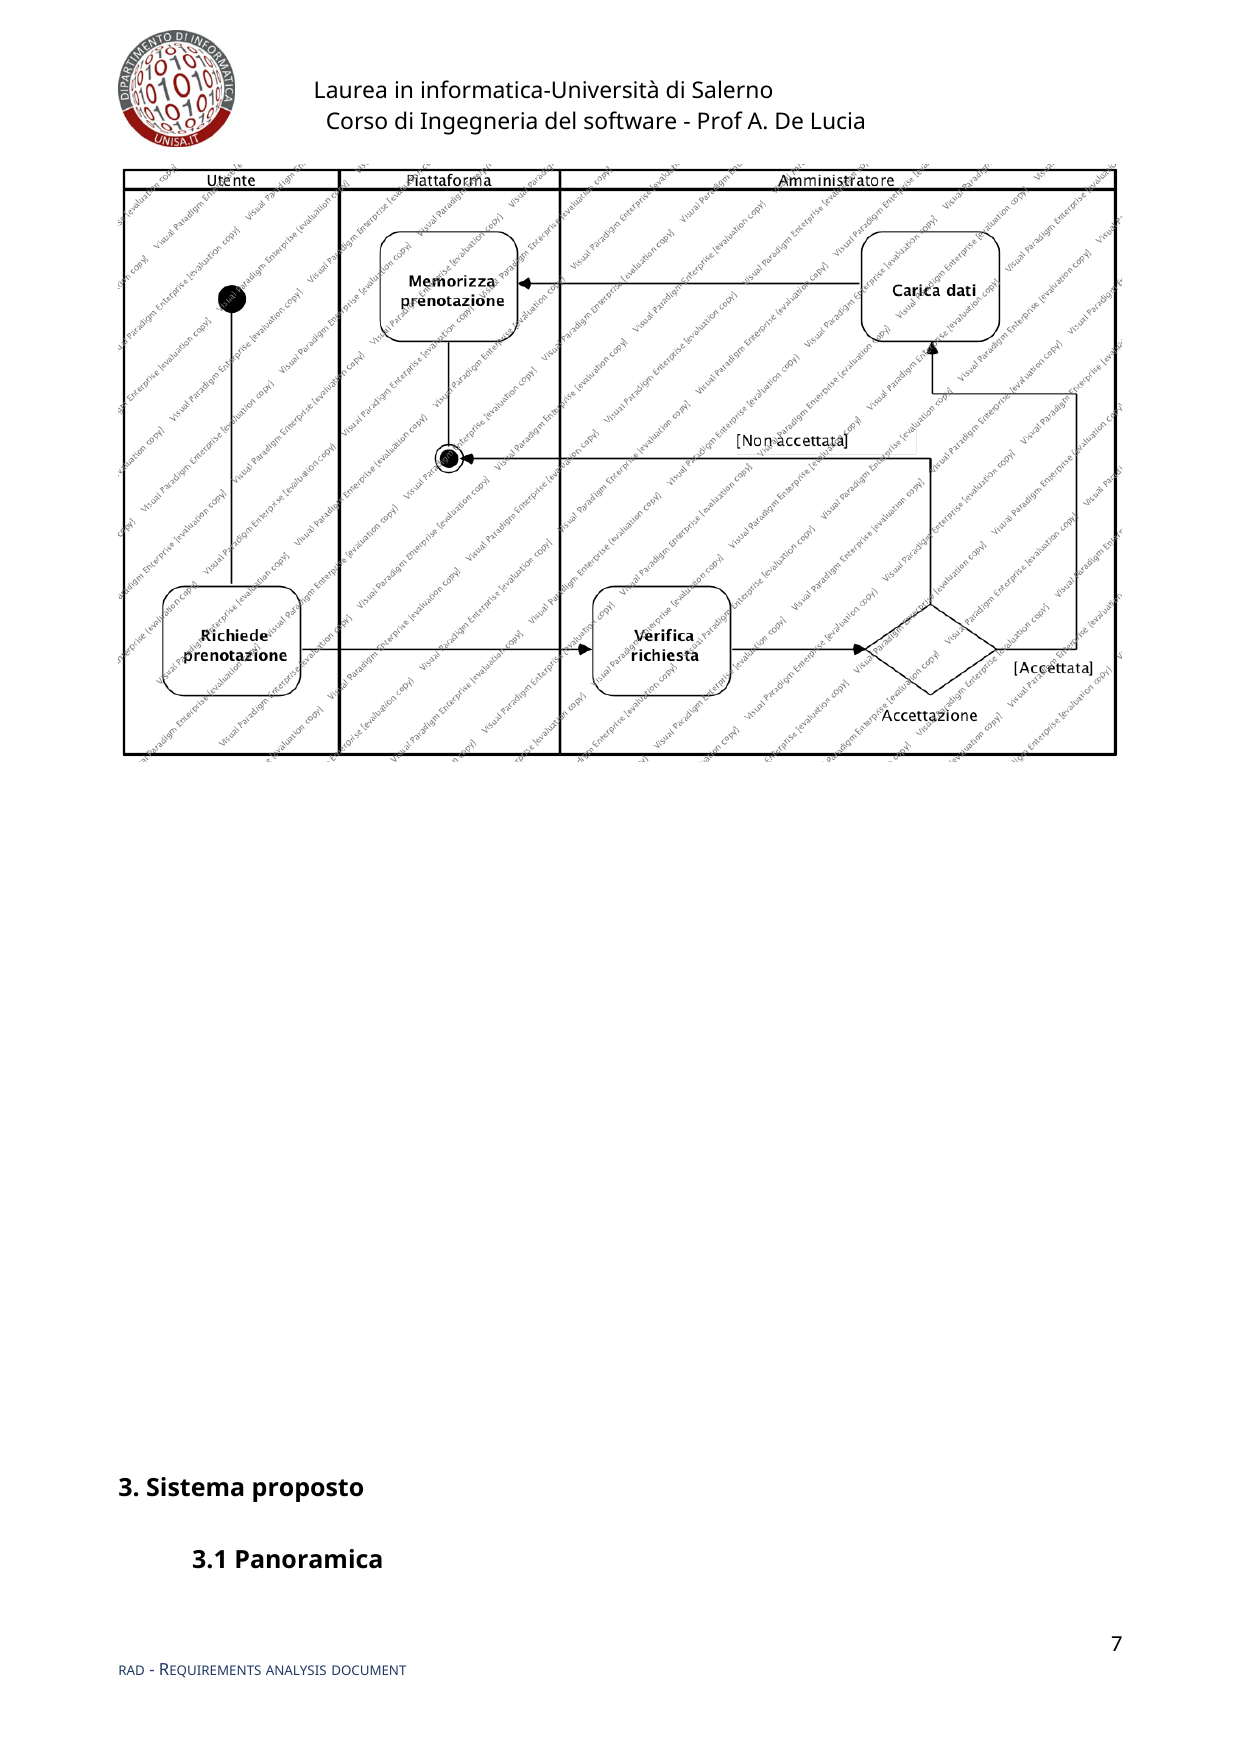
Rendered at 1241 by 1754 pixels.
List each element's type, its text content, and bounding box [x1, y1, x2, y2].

picture [118, 30, 235, 147]
text 3.1 Panoramica [118, 1541, 1122, 1576]
text 3. Sistema proposto [118, 1470, 1122, 1504]
picture [118, 164, 1123, 762]
